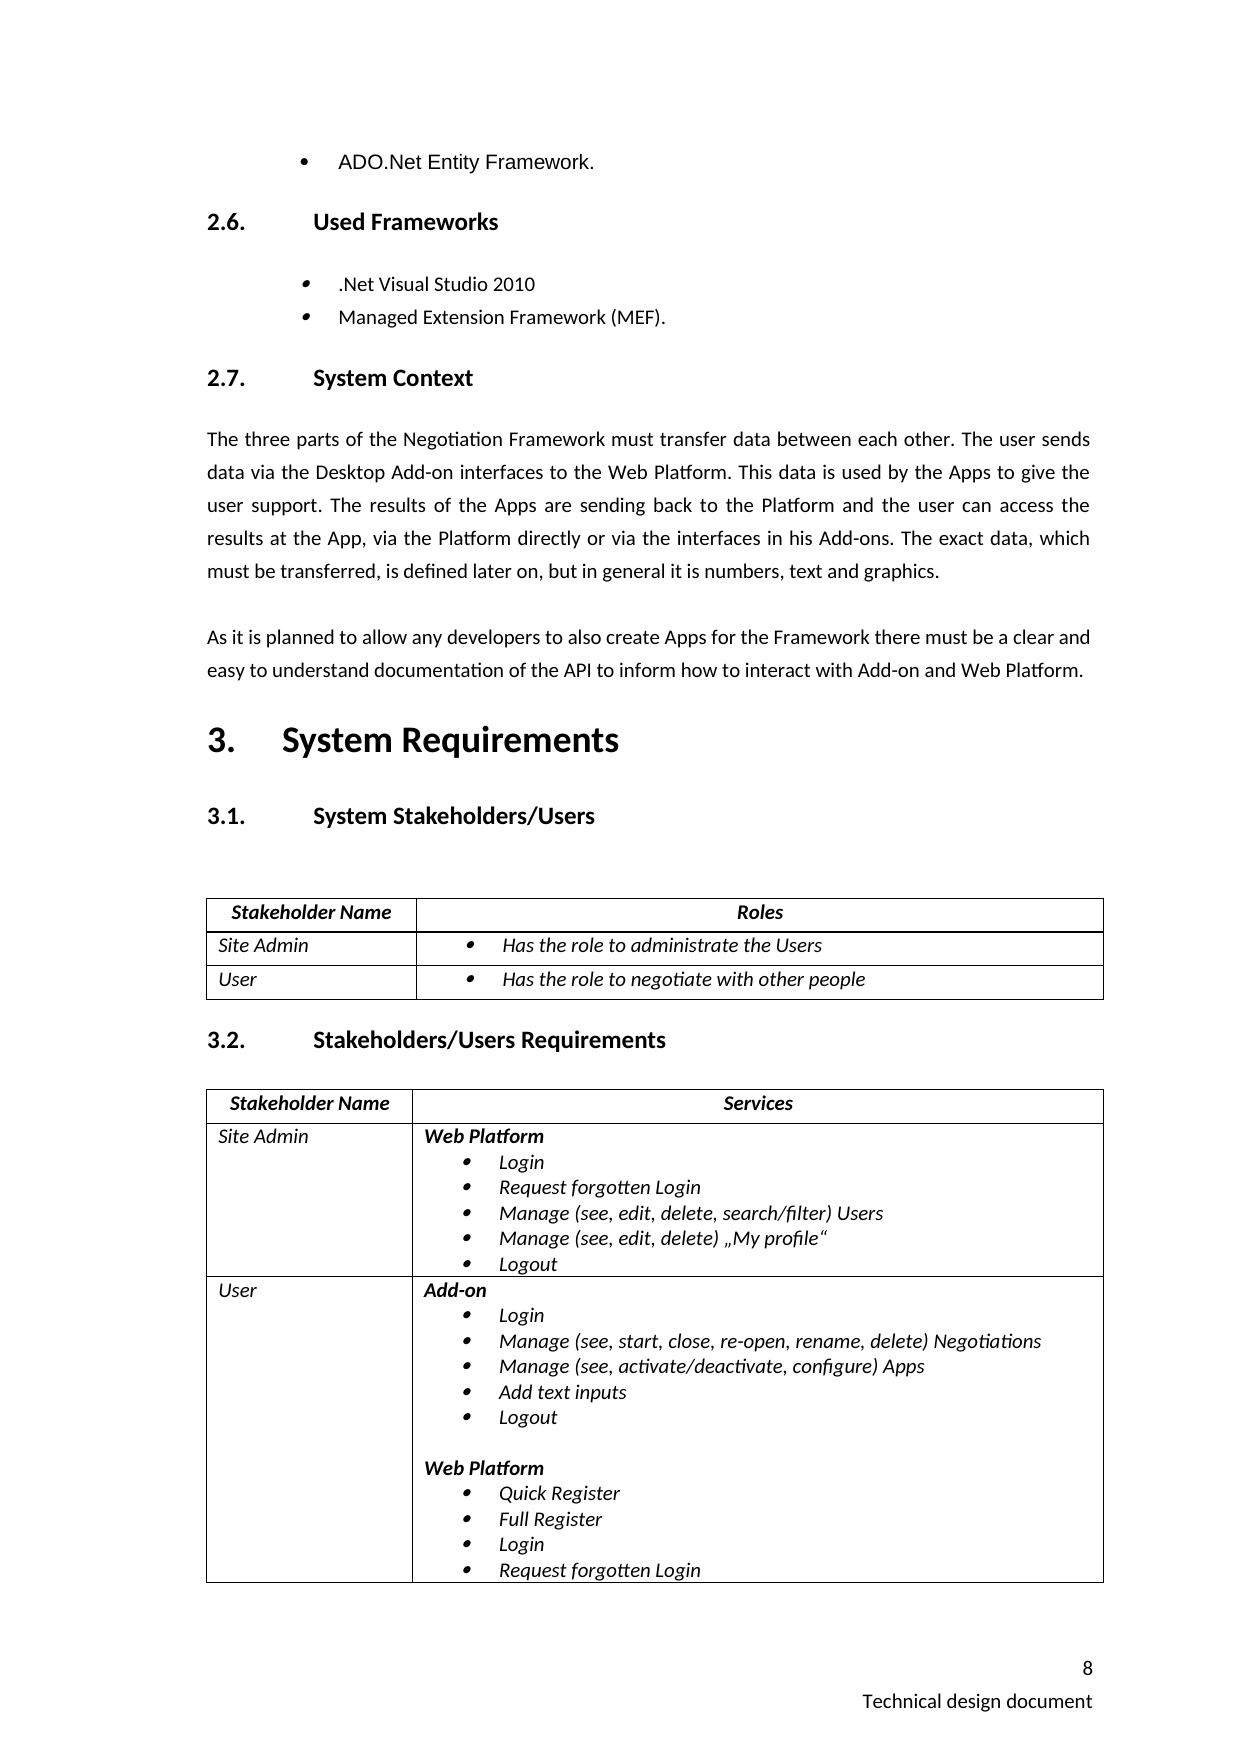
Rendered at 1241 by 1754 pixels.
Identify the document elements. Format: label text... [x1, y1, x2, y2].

table_cell Site Admin [207, 933, 416, 965]
text The three parts of the Negotiation Framework must transfer data between each other. The user sends data via the Desktop Add-on interfaces to the Web Platform. This data is used by the Apps to give the user support. The results of the Apps are sending back to the Platform and the user can access the results at the App, via the Platform directly or via the interfaces in his Add-ons. The exact data, which must be transferred, is defined later on, but in general it is numbers, text and graphics. [207, 426, 1092, 584]
table_cell Site Admin [207, 1124, 412, 1276]
table_header Stakeholder Name [207, 1090, 412, 1123]
table_cell User [207, 1277, 412, 1582]
list Managed Extension Framework (MEF). [301, 304, 1092, 329]
table_cell Has the role to negotiate with other people [417, 966, 1103, 998]
table_cell Has the role to administrate the Users [417, 933, 1103, 965]
list ADO.Net Entity Framework. [301, 150, 1092, 174]
table_header Services [413, 1090, 1103, 1123]
subtitle Stakeholders/Users Requirements [207, 1024, 1092, 1055]
table_cell Web Platform Login Request forgotten Login Manage (see, edit, delete, search/filter) Users Manage (see, edit, delete) „My profile“ Logout [413, 1124, 1103, 1276]
subtitle System Stakeholders/Users [207, 800, 1092, 831]
text As it is planned to allow any developers to also create Apps for the Framework there must be a clear and easy to understand documentation of the API to inform how to interact with Add-on and Web Platform. [207, 624, 1092, 683]
table_cell User [207, 966, 416, 998]
subtitle Used Frameworks [207, 206, 1092, 237]
list .Net Visual Studio 2010 [301, 271, 1092, 296]
table_header Roles [417, 899, 1103, 931]
subtitle System Requirements [207, 716, 1092, 761]
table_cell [413, 1277, 1103, 1582]
subtitle System Context [207, 362, 1092, 392]
table_header Stakeholder Name [207, 899, 416, 931]
